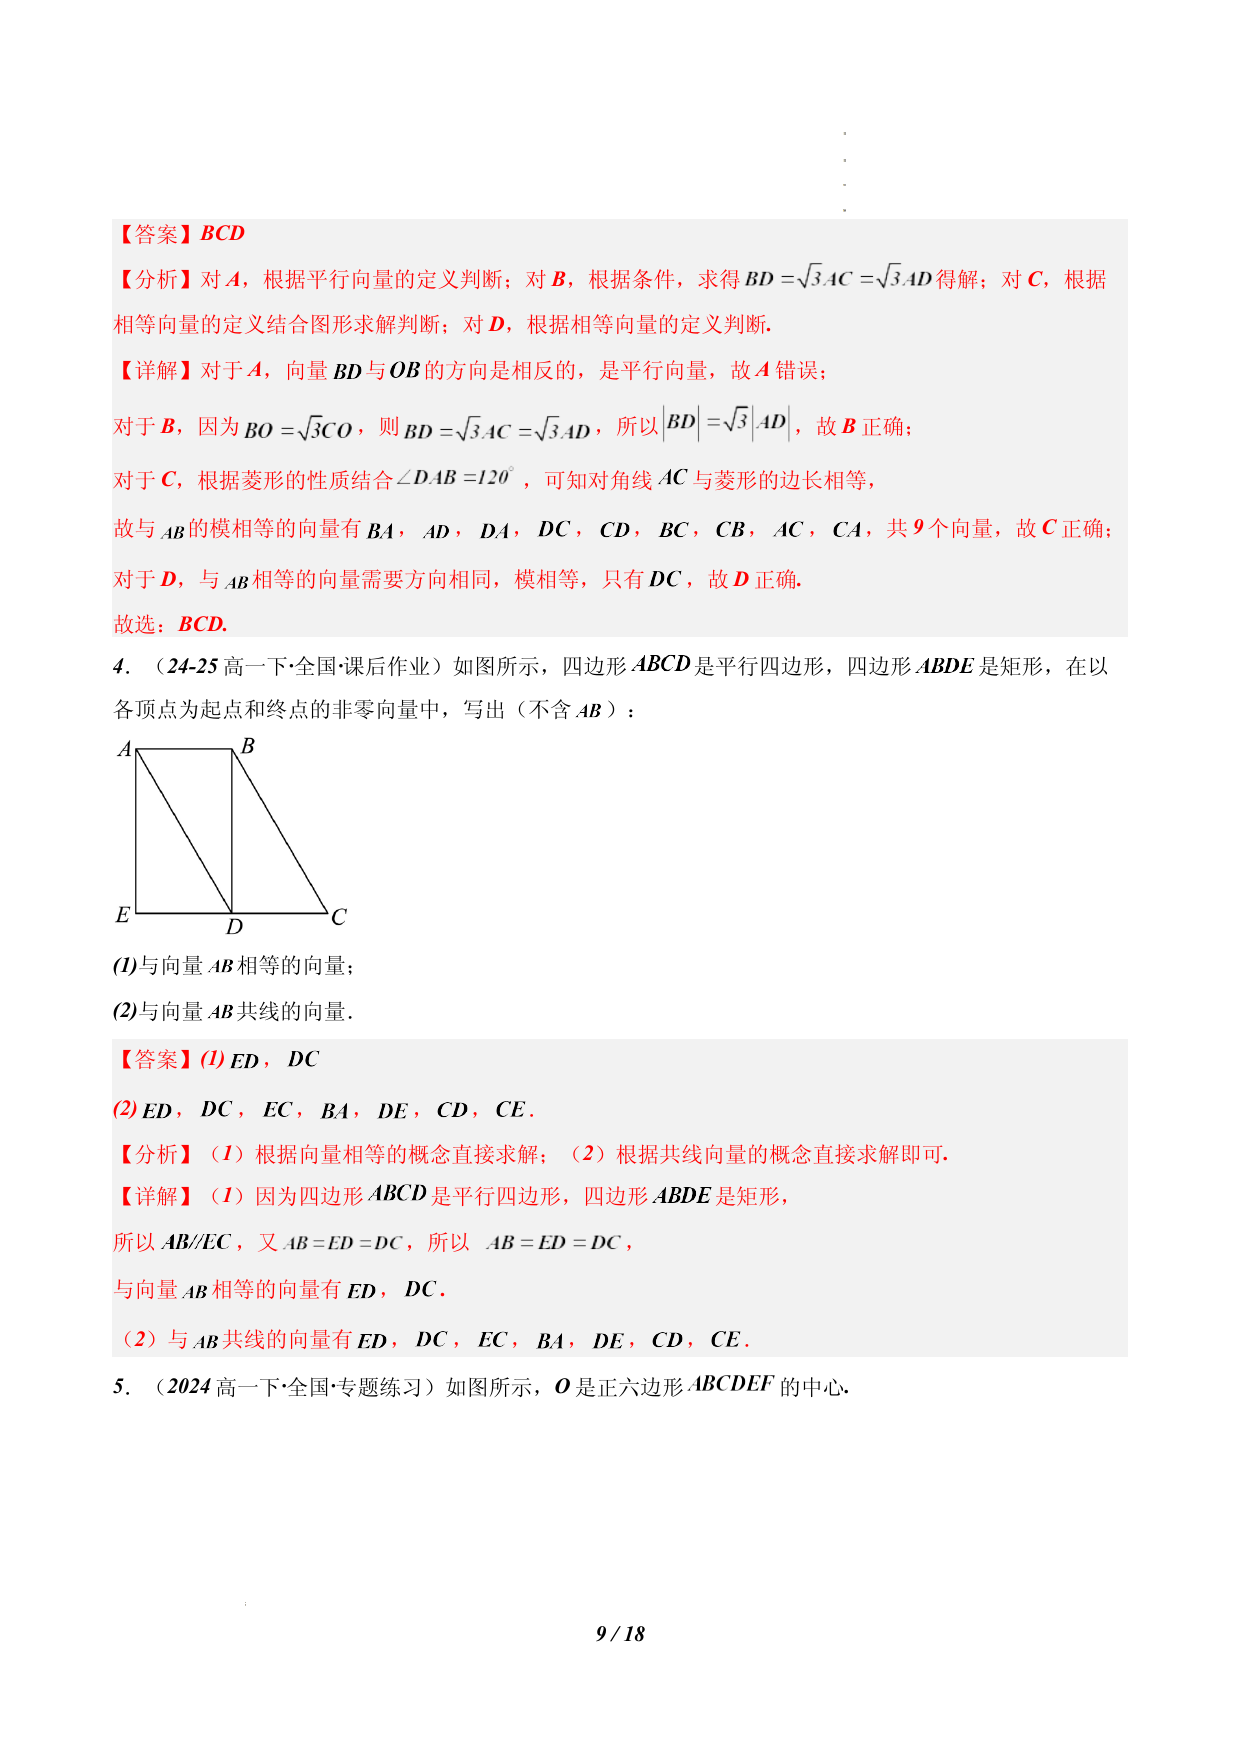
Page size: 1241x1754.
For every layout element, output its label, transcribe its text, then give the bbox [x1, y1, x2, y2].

text 与向量相等的向量有，. [112, 1270, 1128, 1307]
text 对于B，因为，则，所以，故B正确； [112, 401, 1128, 450]
text 【分析】（1）根据向量相等的概念直接求解；（2）根据共线向量的概念直接求解即可. [112, 1140, 1128, 1166]
text 【详解】对于A，向量与的方向是相反的，是平行向量，故A错误； [112, 350, 1128, 387]
picture [112, 735, 349, 936]
text 5．（2024高一下·全国·专题练习）如图所示，O是正六边形的中心. [112, 1370, 1128, 1401]
text 对于C，根据菱形的性质结合，可知对角线与菱形的边长相等， [112, 463, 1128, 494]
text (2)与向量共线的向量． [112, 994, 1128, 1026]
text (1)与向量相等的向量； [112, 948, 1128, 981]
text （2）与共线的向量有，，，，，，． [112, 1320, 1128, 1357]
text (2)，，，，，，． [112, 1089, 1128, 1126]
text 故与的模相等的向量有，，，，，，，，，共9个向量，故C正确； [112, 507, 1128, 547]
text 4．（24-25高一下·全国·课后作业）如图所示，四边形是平行四边形，四边形是矩形，在以各顶点为起点和终点的非零向量中，写出（不含）： [112, 650, 1128, 723]
text 所以，又，所以 ， [112, 1223, 1128, 1257]
text 【答案】BCD [112, 219, 1128, 246]
text 对于D，与相等的向量需要方向相同，模相等，只有，故D正确. [112, 560, 1128, 597]
text 【详解】（1）因为四边形是平行四边形，四边形是矩形， [112, 1180, 1128, 1210]
text 故选：BCD. [112, 610, 1128, 637]
text 【答案】(1)， [112, 1039, 1128, 1076]
text 【分析】对A，根据平行向量的定义判断；对B，根据条件，求得得解；对C，根据相等向量的定义结合图形求解判断；对D，根据相等向量的定义判断. [112, 259, 1128, 337]
